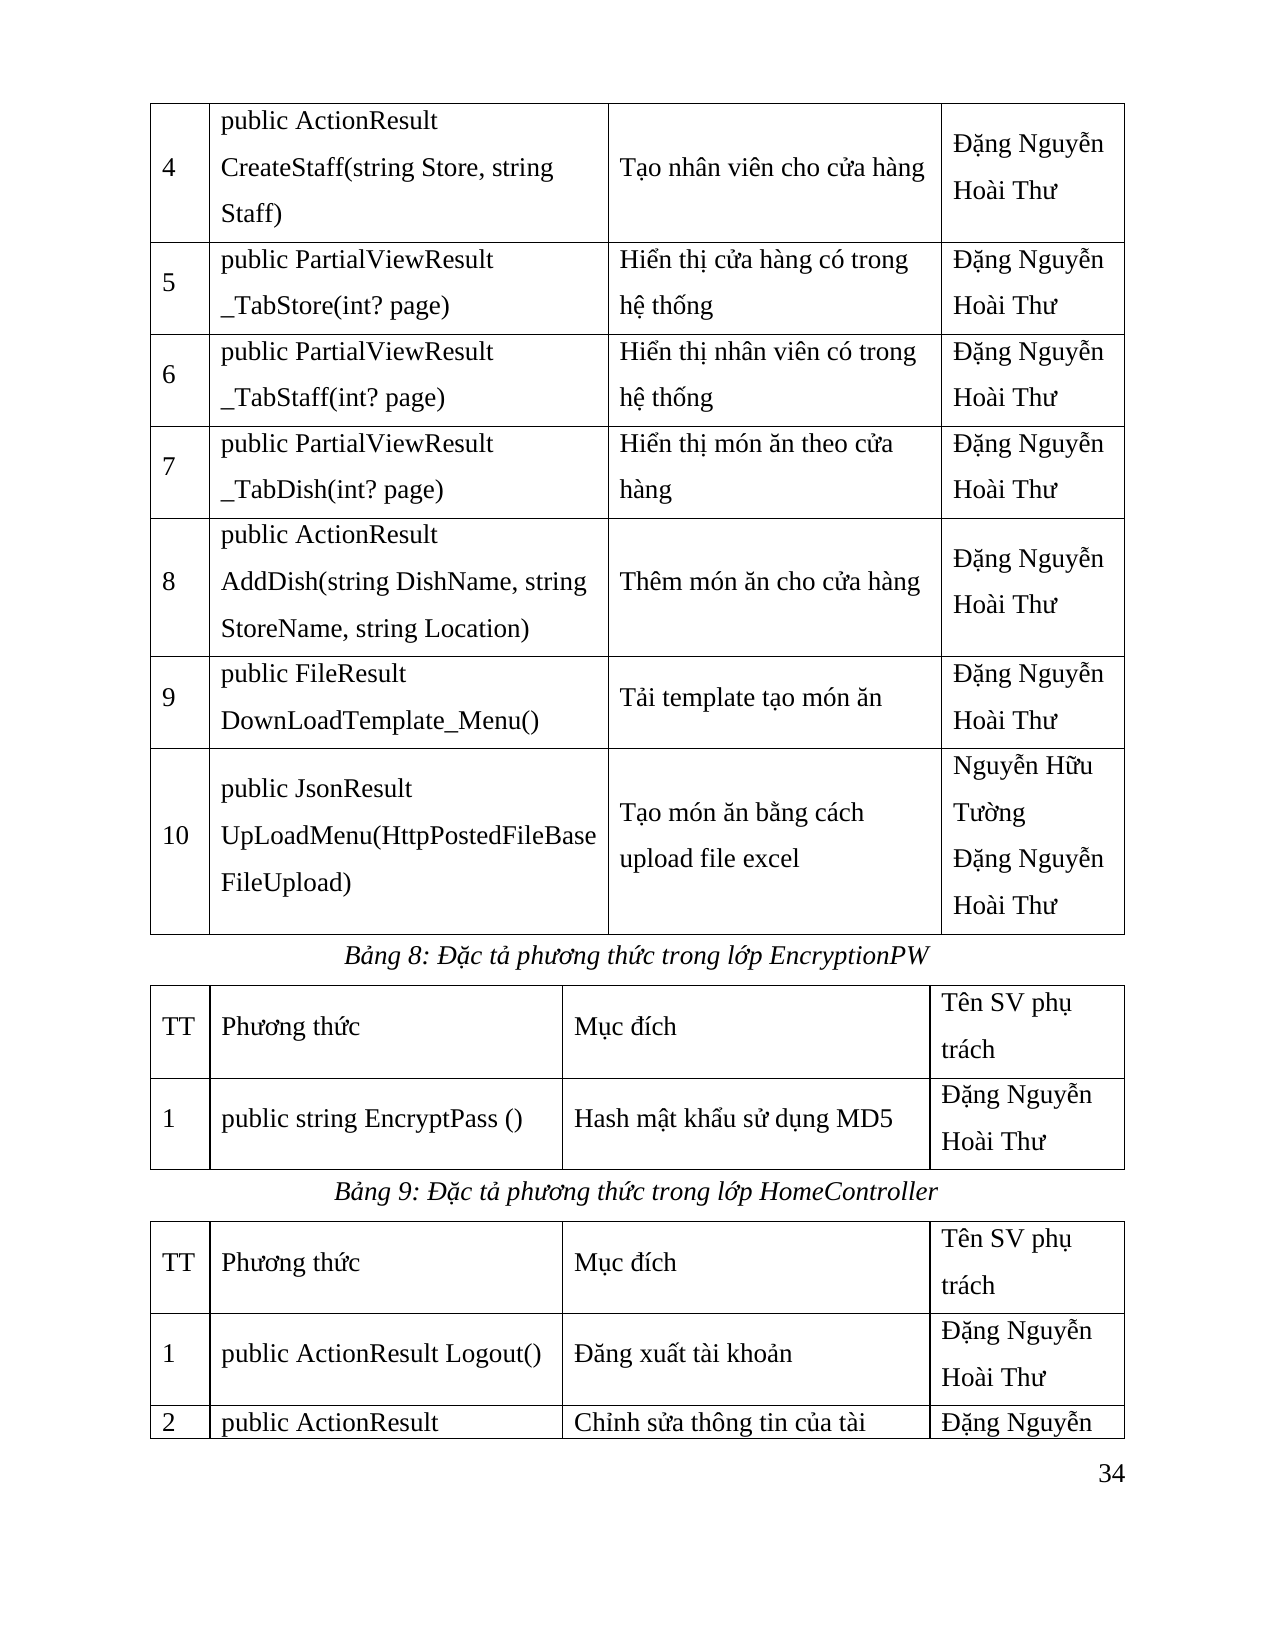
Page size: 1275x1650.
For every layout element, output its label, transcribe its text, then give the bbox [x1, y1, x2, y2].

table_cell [211, 1406, 562, 1437]
table_cell 4 [151, 104, 209, 242]
table_header Tên SV phụ trách [931, 1222, 1124, 1313]
table_cell Hash mật khẩu sử dụng MD5 [563, 1079, 929, 1169]
table_cell Tải template tạo món ăn [609, 657, 941, 748]
table_cell 2 [151, 1406, 209, 1437]
table_cell Tạo nhân viên cho cửa hàng [609, 104, 941, 242]
table_header TT [151, 1222, 209, 1313]
table_cell public PartialViewResult _TabStore(int? page) [210, 243, 608, 334]
table_cell Tạo món ăn bằng cách upload file excel [609, 749, 941, 933]
subtitle Bảng 8: Đặc tả phương thức trong lớp EncryptionPW [150, 939, 1125, 970]
table_cell 8 [151, 519, 209, 656]
table_cell Đặng Nguyễn Hoài Thư [931, 1079, 1124, 1169]
table_header Mục đích [563, 1222, 929, 1313]
table_cell public ActionResult CreateStaff(string Store, string Staff) [210, 104, 608, 242]
table_cell 7 [151, 427, 209, 518]
table_cell Đặng Nguyễn Hoài Thư [942, 243, 1124, 334]
table_header Mục đích [563, 986, 929, 1077]
table_header Phương thức [211, 1222, 562, 1313]
table_cell public PartialViewResult _TabStaff(int? page) [210, 335, 608, 426]
table_cell Đặng Nguyễn Hoài Thư [942, 427, 1124, 518]
table_cell public FileResult DownLoadTemplate_Menu() [210, 657, 608, 748]
table_cell Đặng Nguyễn Hoài Thư [942, 519, 1124, 656]
table_header Tên SV phụ trách [931, 986, 1124, 1077]
table_cell 6 [151, 335, 209, 426]
table_cell public string EncryptPass () [211, 1079, 562, 1169]
table_cell Nguyễn Hữu Tường Đặng Nguyễn Hoài Thư [942, 749, 1124, 933]
table_header Phương thức [211, 986, 562, 1077]
table_cell Hiển thị cửa hàng có trong hệ thống [609, 243, 941, 334]
table_cell public ActionResult Logout() [211, 1314, 562, 1405]
table_cell Đặng Nguyễn Hoài Thư [942, 657, 1124, 748]
table_cell Đặng Nguyễn Hoài Thư [942, 335, 1124, 426]
table_cell 5 [151, 243, 209, 334]
table_cell 1 [151, 1314, 209, 1405]
table_cell Thêm món ăn cho cửa hàng [609, 519, 941, 656]
table_cell Hiển thị món ăn theo cửa hàng [609, 427, 941, 518]
table_cell public JsonResult UpLoadMenu(HttpPostedFileBase FileUpload) [210, 749, 608, 933]
table_cell 10 [151, 749, 209, 933]
subtitle Bảng 9: Đặc tả phương thức trong lớp HomeController [150, 1174, 1125, 1206]
table_header TT [151, 986, 209, 1077]
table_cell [931, 1406, 1124, 1437]
table_cell Đăng xuất tài khoản [563, 1314, 929, 1405]
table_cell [563, 1406, 929, 1437]
table_cell Đặng Nguyễn Hoài Thư [942, 104, 1124, 242]
table_cell Đặng Nguyễn Hoài Thư [931, 1314, 1124, 1405]
table_cell public PartialViewResult _TabDish(int? page) [210, 427, 608, 518]
table_cell 9 [151, 657, 209, 748]
table_cell Hiển thị nhân viên có trong hệ thống [609, 335, 941, 426]
table_cell public ActionResult AddDish(string DishName, string StoreName, string Location) [210, 519, 608, 656]
table_cell 1 [151, 1079, 209, 1169]
